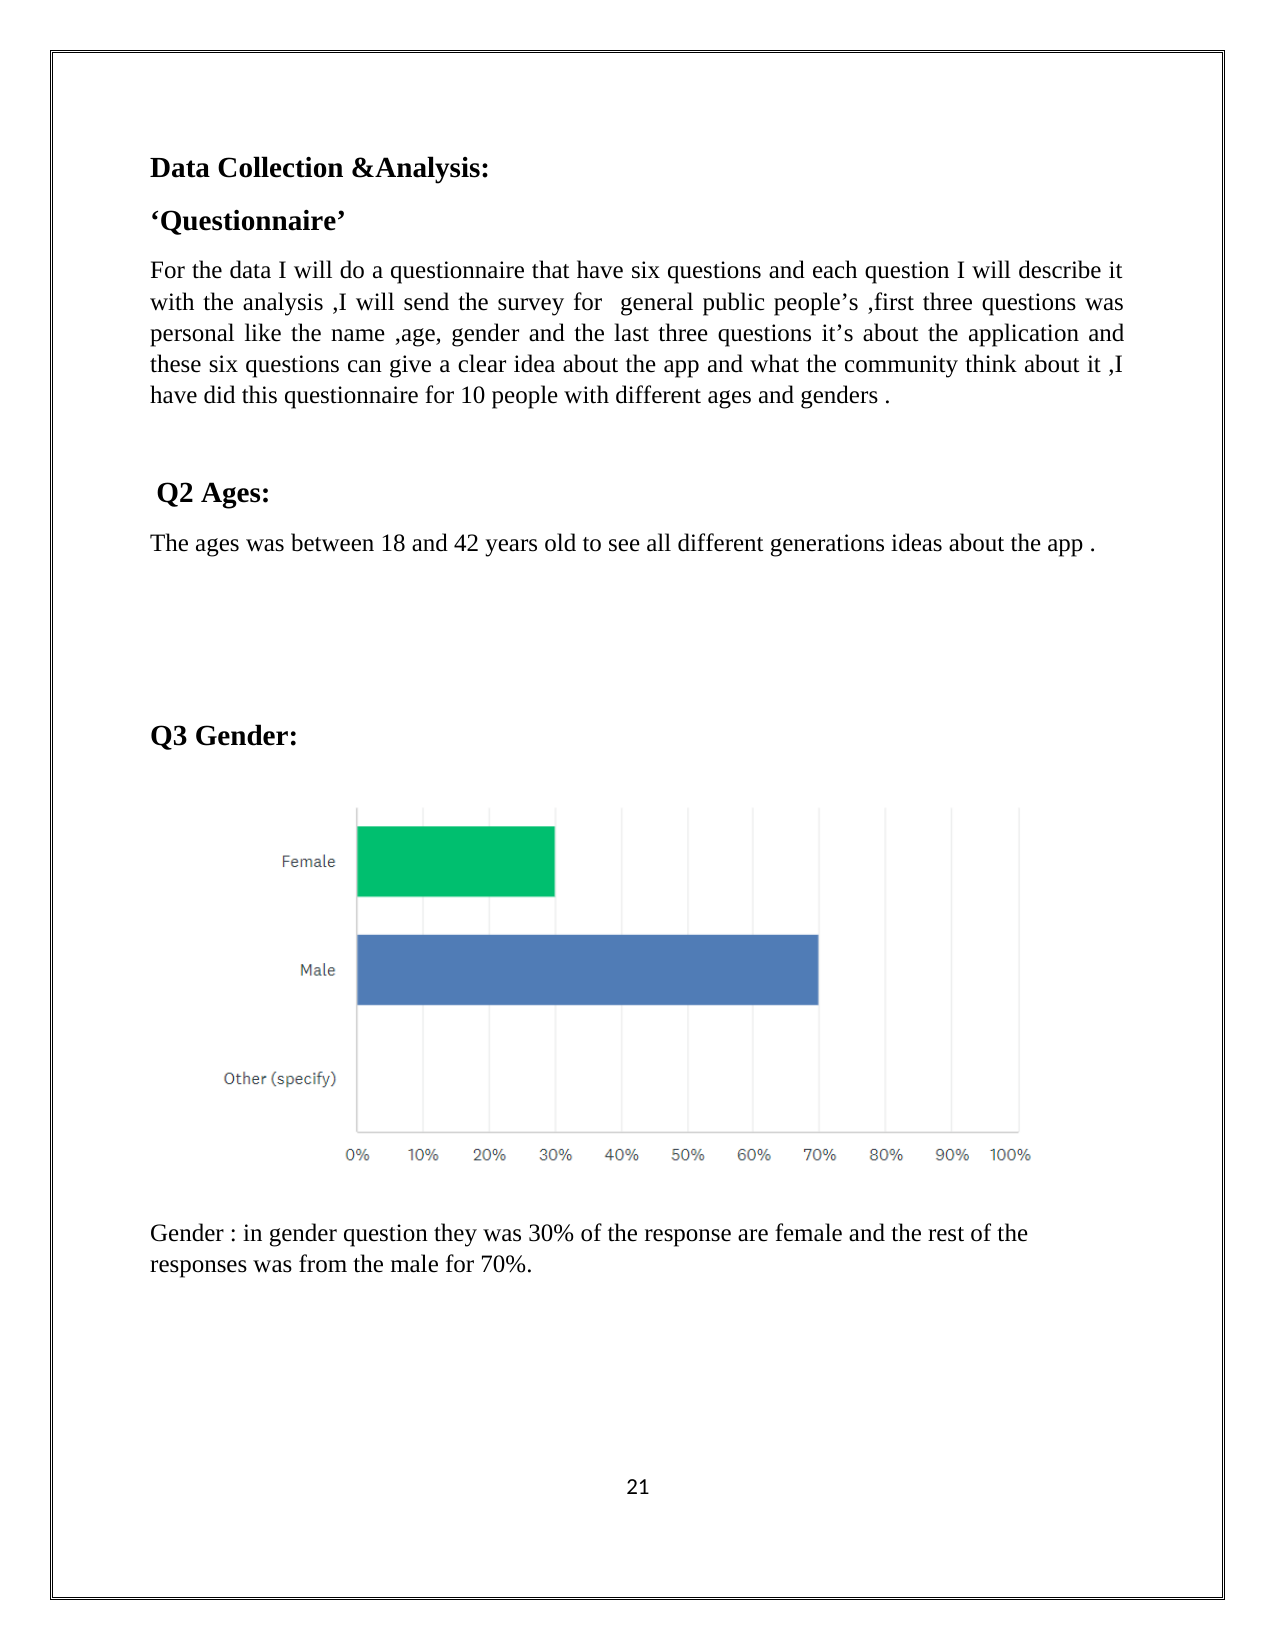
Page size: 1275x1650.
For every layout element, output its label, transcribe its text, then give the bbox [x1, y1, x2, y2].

picture [186, 771, 1090, 1199]
text ‘Questionnaire’ [150, 203, 1125, 236]
text Q2 Ages: [150, 475, 1125, 509]
text Gender : in gender question they was 30% of the response are female and the rest of the responses was from the male for 70%. [150, 1218, 1125, 1278]
text Q3 Gender: [150, 718, 1125, 752]
text The ages was between 18 and 42 years old to see all different generations ideas about the app . [150, 528, 1125, 557]
text Data Collection &Analysis: [150, 150, 1125, 183]
text For the data I will do a questionnaire that have six questions and each question I will describe it with the analysis ,I will send the survey for general public people’s ,first three questions was personal like the name ,age, gender and the last three questions it’s about the application and these six questions can give a clear idea about the app and what the community think about it ,I have did this questionnaire for 10 people with different ages and genders . [150, 256, 1125, 408]
